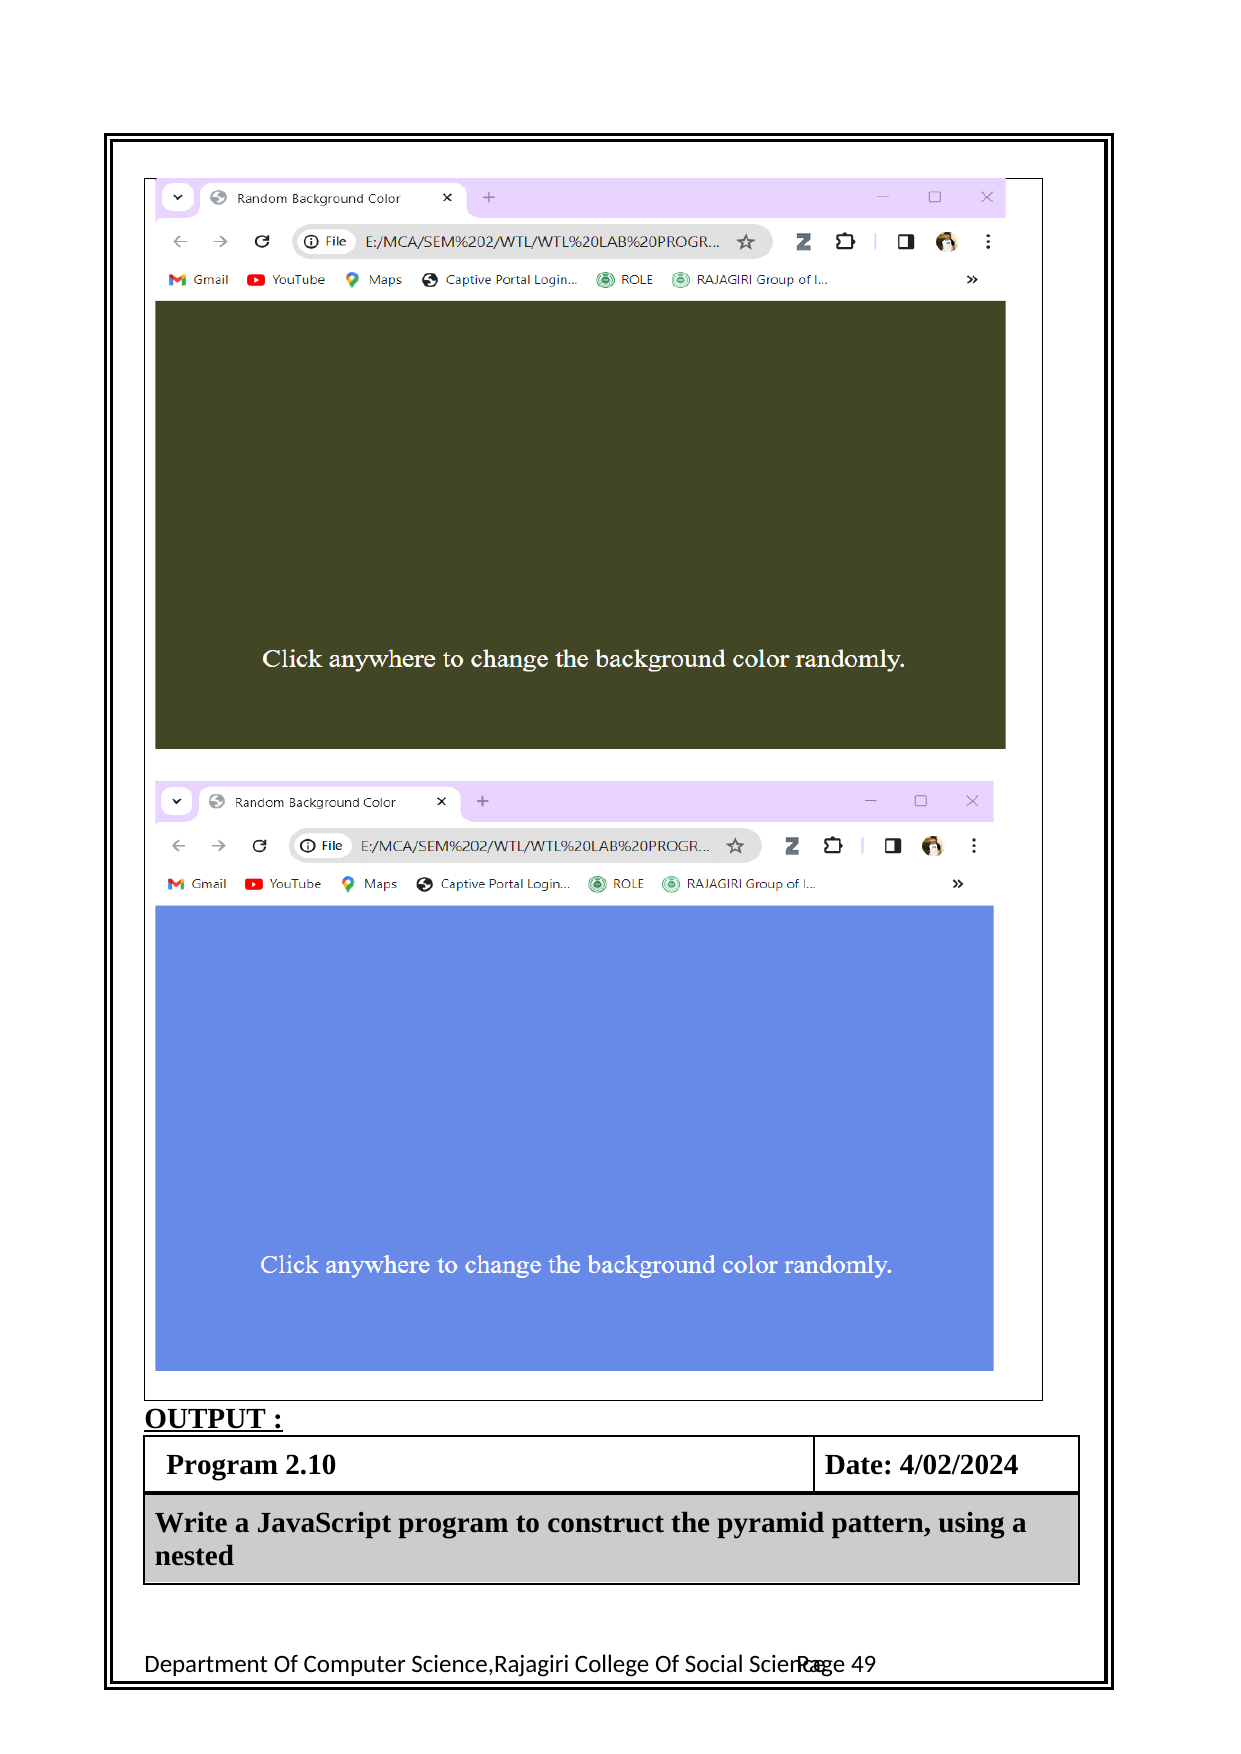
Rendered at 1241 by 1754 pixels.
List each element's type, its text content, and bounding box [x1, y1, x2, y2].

table_header [145, 179, 1042, 1400]
table_header Program 2.10 [145, 1437, 813, 1491]
text OUTPUT : [144, 1401, 1096, 1435]
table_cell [145, 1495, 1078, 1582]
table_header Date: 4/02/2024 [815, 1437, 1078, 1491]
picture [155, 781, 994, 1371]
picture [155, 178, 1006, 749]
